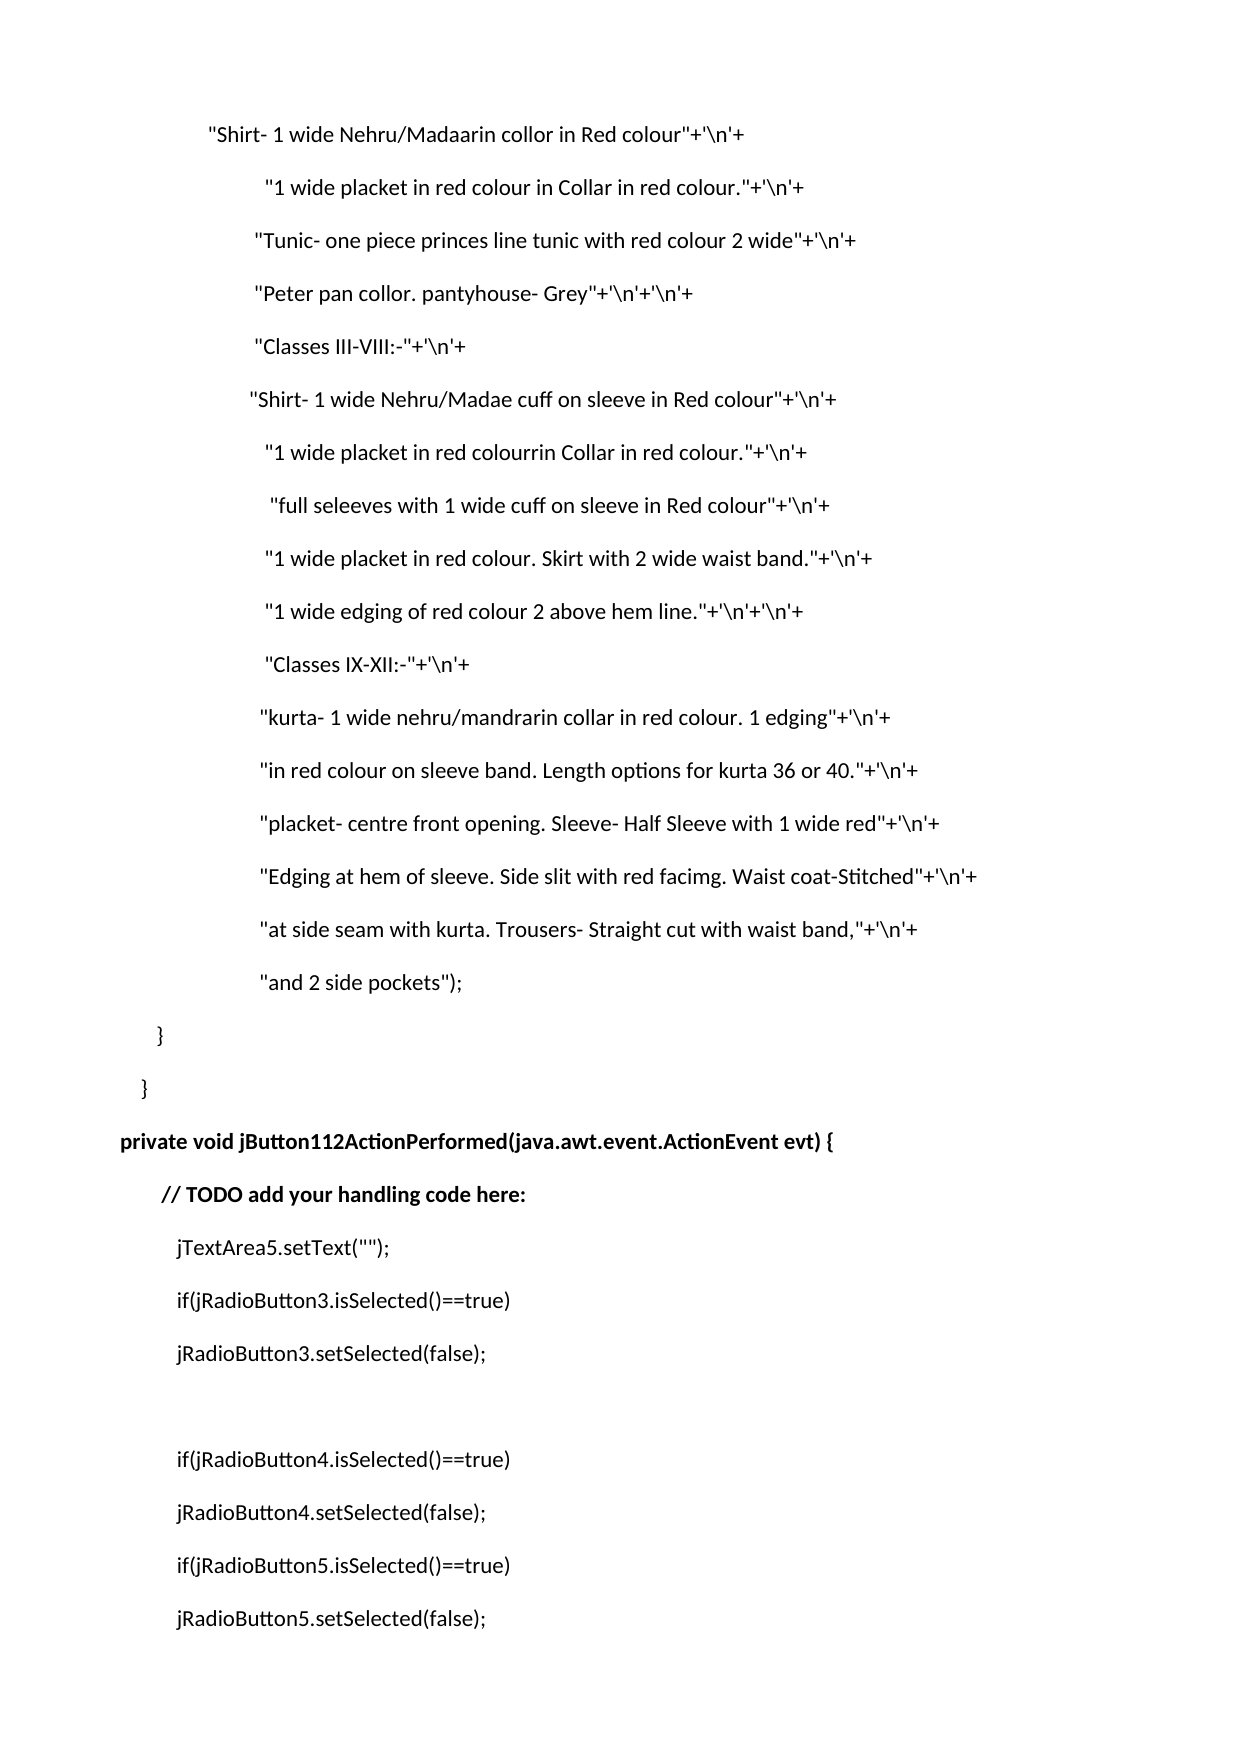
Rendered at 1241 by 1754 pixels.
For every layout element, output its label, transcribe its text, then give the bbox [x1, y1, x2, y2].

text jRadioButton5.setSelected(false); [120, 1604, 1120, 1633]
text "in red colour on sleeve band. Length options for kurta 36 or 40."+'\n'+ [120, 756, 1120, 784]
text "placket- centre front opening. Sleeve- Half Sleeve with 1 wide red"+'\n'+ [120, 809, 1120, 837]
text private void jButton112ActionPerformed(java.awt.event.ActionEvent evt) { [120, 1127, 1120, 1155]
text if(jRadioButton4.isSelected()==true) [120, 1446, 1120, 1473]
text } [120, 1074, 1120, 1102]
text "Peter pan collor. pantyhouse- Grey"+'\n'+'\n'+ [120, 279, 1120, 307]
text "1 wide placket in red colour in Collar in red colour."+'\n'+ [120, 173, 1120, 201]
text "1 wide placket in red colour. Skirt with 2 wide waist band."+'\n'+ [120, 544, 1120, 572]
text jRadioButton3.setSelected(false); [120, 1339, 1120, 1367]
text "Edging at hem of sleeve. Side slit with red facimg. Waist coat-Stitched"+'\n'+ [120, 862, 1120, 890]
text jRadioButton4.setSelected(false); [120, 1498, 1120, 1527]
text "Shirt- 1 wide Nehru/Madaarin collor in Red colour"+'\n'+ [120, 120, 1120, 148]
text if(jRadioButton5.isSelected()==true) [120, 1552, 1120, 1579]
text "kurta- 1 wide nehru/mandrarin collar in red colour. 1 edging"+'\n'+ [120, 703, 1120, 731]
text if(jRadioButton3.isSelected()==true) [120, 1286, 1120, 1314]
text "full seleeves with 1 wide cuff on sleeve in Red colour"+'\n'+ [120, 491, 1120, 519]
text "Tunic- one piece princes line tunic with red colour 2 wide"+'\n'+ [120, 226, 1120, 254]
text "Classes IX-XII:-"+'\n'+ [120, 650, 1120, 678]
text jTextArea5.setText(""); [120, 1233, 1120, 1261]
text } [120, 1021, 1120, 1049]
text "at side seam with kurta. Trousers- Straight cut with waist band,"+'\n'+ [120, 915, 1120, 943]
text "Shirt- 1 wide Nehru/Madae cuff on sleeve in Red colour"+'\n'+ [120, 385, 1120, 413]
text "and 2 side pockets"); [120, 968, 1120, 996]
text "1 wide edging of red colour 2 above hem line."+'\n'+'\n'+ [120, 597, 1120, 625]
text // TODO add your handling code here: [120, 1180, 1120, 1208]
text "1 wide placket in red colourrin Collar in red colour."+'\n'+ [120, 438, 1120, 466]
text "Classes III-VIII:-"+'\n'+ [120, 332, 1120, 360]
